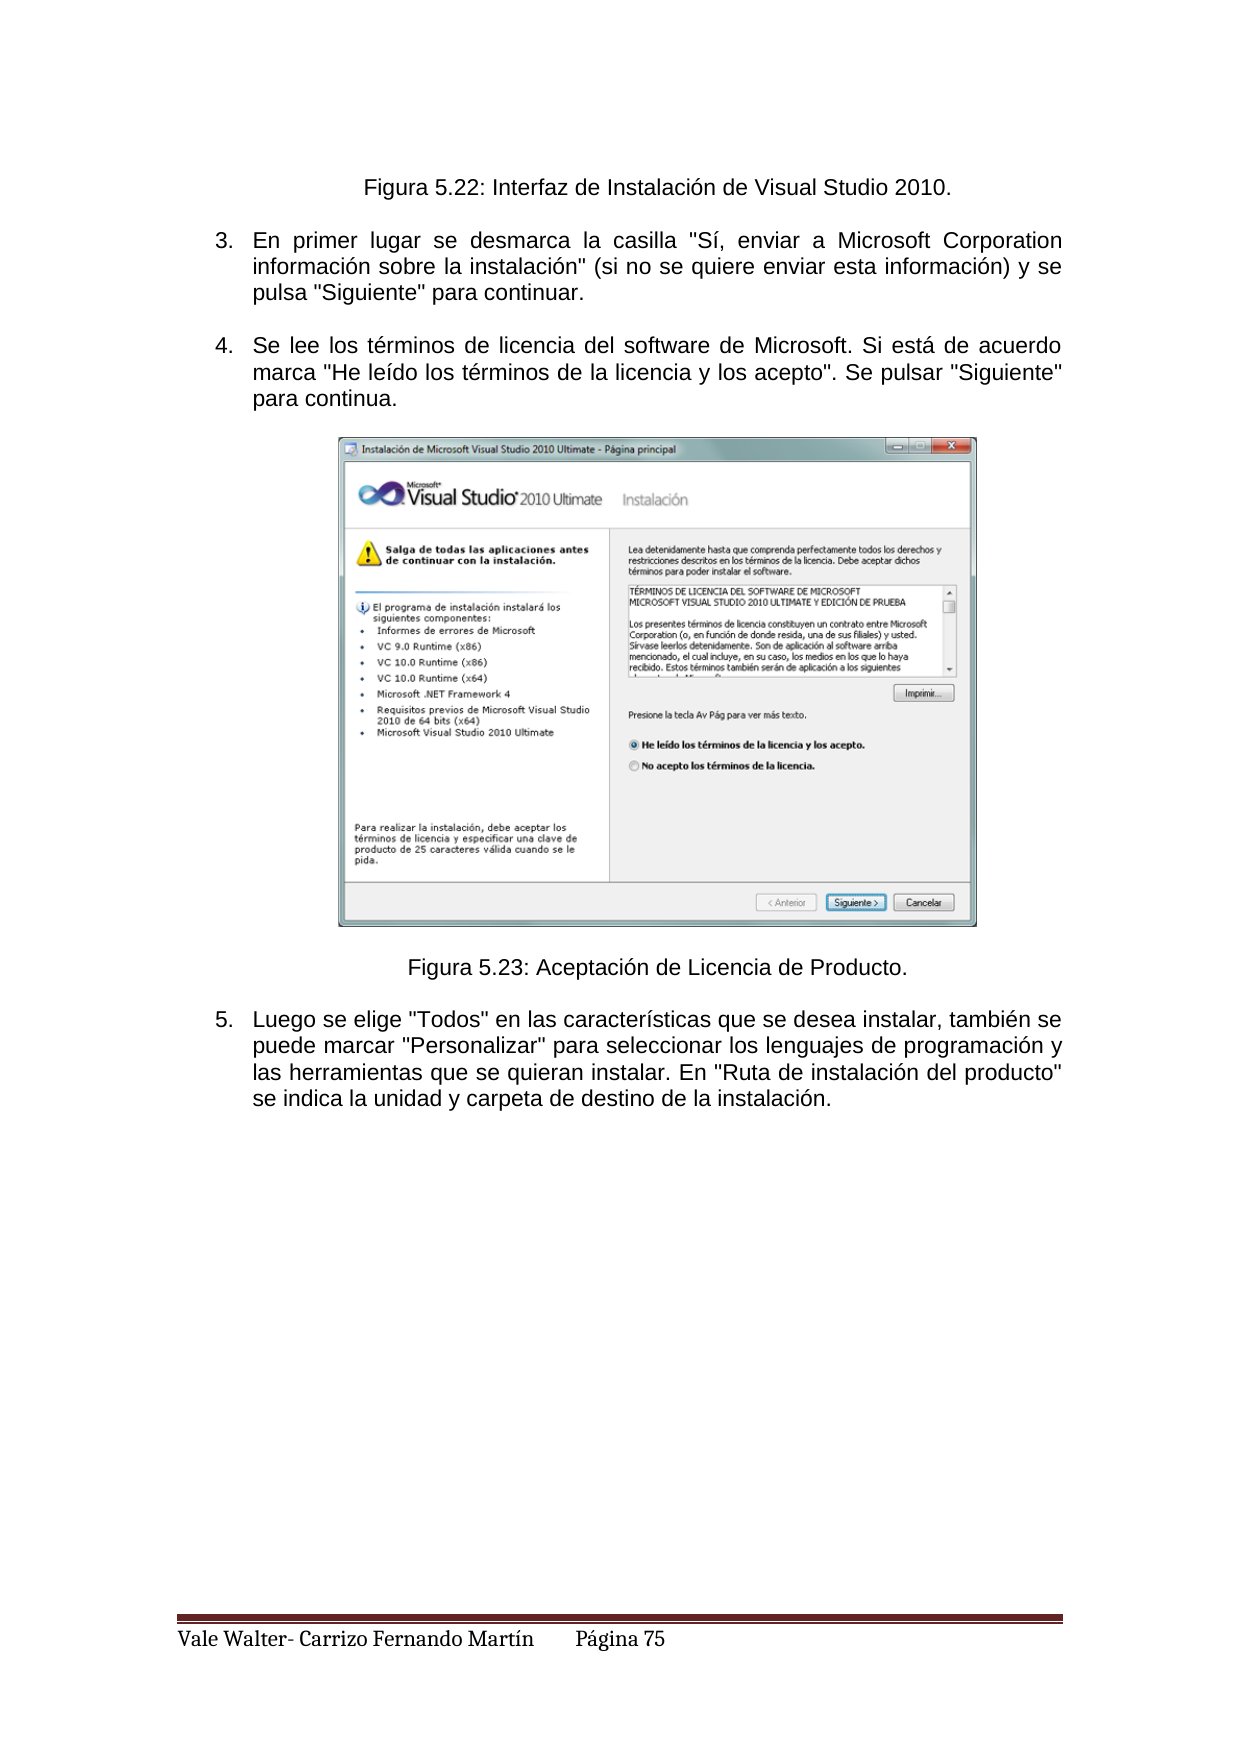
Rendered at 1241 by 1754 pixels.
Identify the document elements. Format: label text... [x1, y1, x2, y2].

picture [338, 437, 977, 927]
text Figura 5.23: Aceptación de Licencia de Producto. [252, 953, 1063, 980]
list Luego se elige "Todos" en las características que se desea instalar, también se puede marcar "Personalizar" para seleccionar los lenguajes de programación y las herramientas que se quieran instalar. En "Ruta de instalación del producto" se indica la unidad y carpeta de destino de la instalación. [215, 1006, 1063, 1112]
list En primer lugar se desmarca la casilla "Sí, enviar a Microsoft Corporation información sobre la instalación" (si no se quiere enviar esta información) y se pulsa "Siguiente" para continuar. [215, 227, 1063, 306]
text Figura 5.22: Interfaz de Instalación de Visual Studio 2010. [252, 174, 1063, 200]
list Se lee los términos de licencia del software de Microsoft. Si está de acuerdo marca "He leído los términos de la licencia y los acepto". Se pulsar "Siguiente" para continua. [215, 332, 1063, 411]
